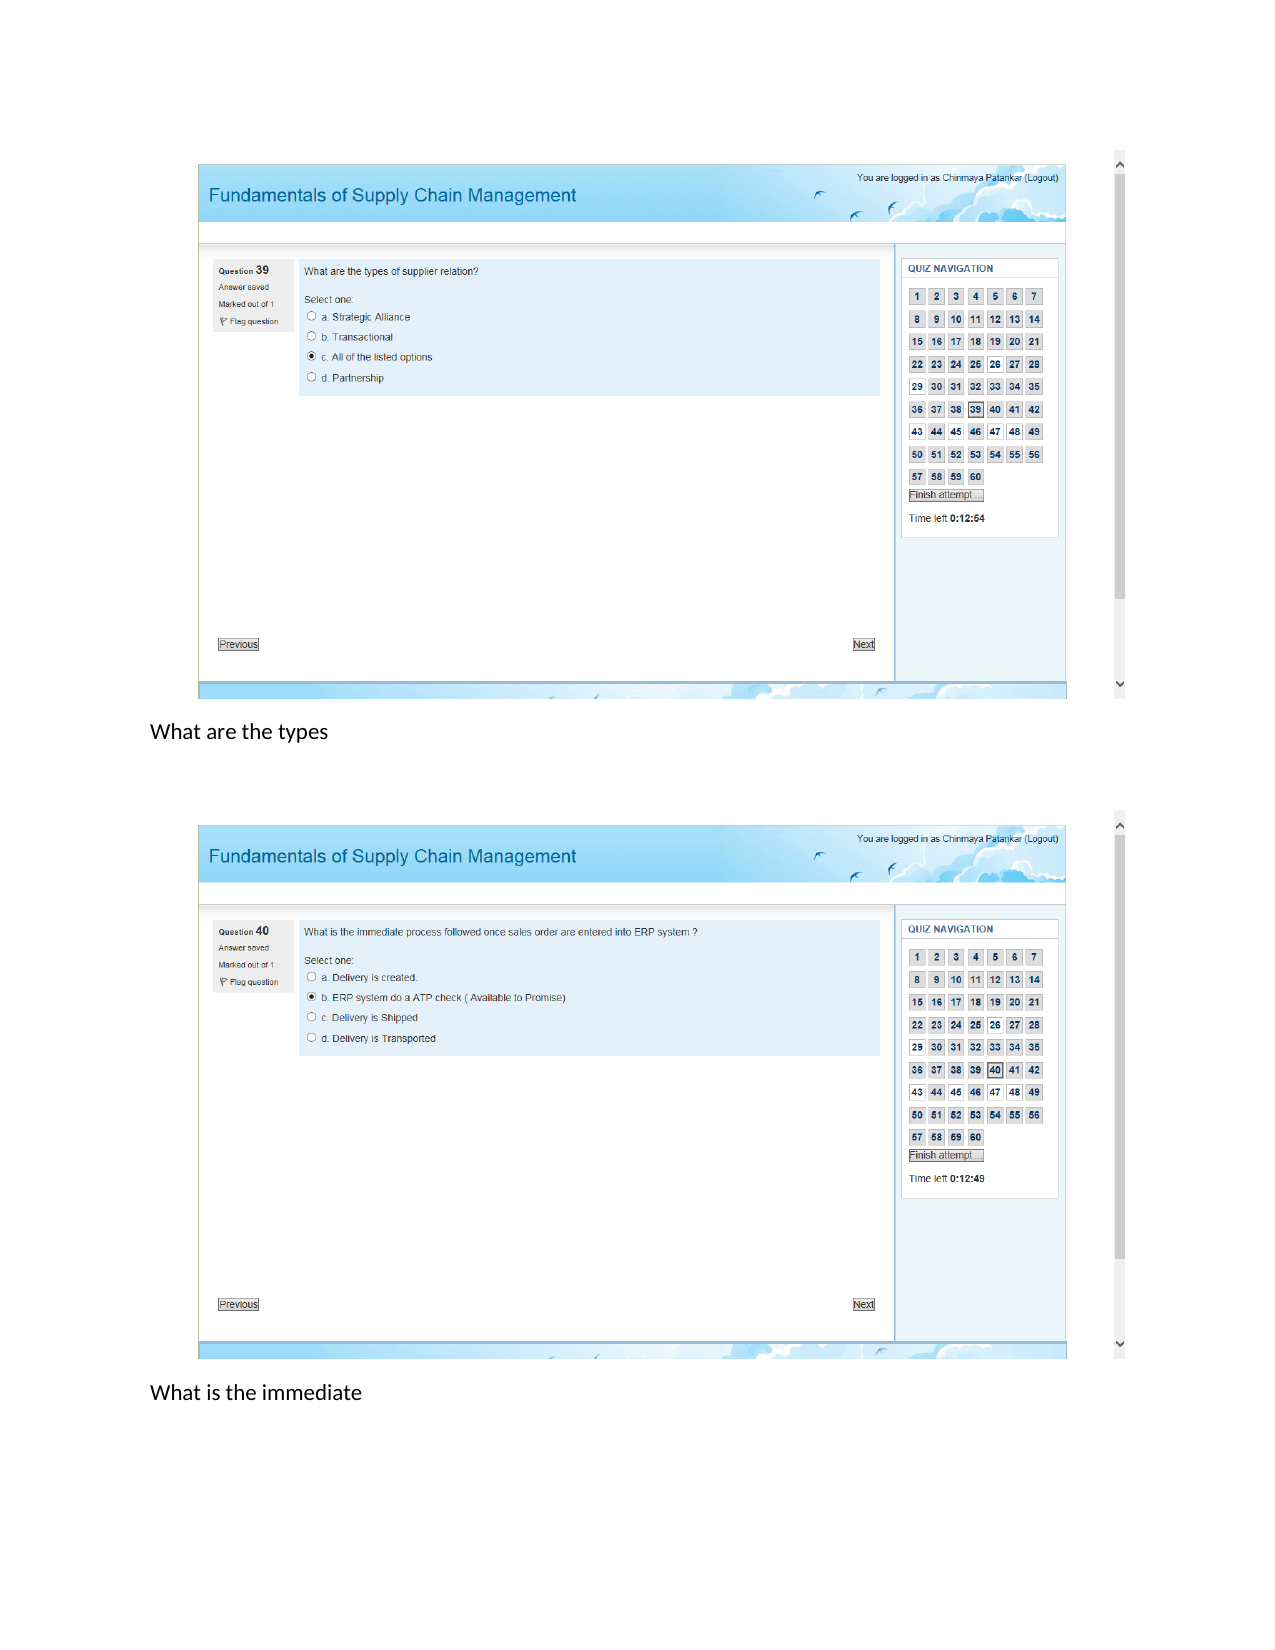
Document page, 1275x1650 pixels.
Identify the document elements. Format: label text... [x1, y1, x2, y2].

picture [150, 150, 1125, 699]
text What is the immediate [150, 1378, 1125, 1406]
text What are the types [150, 717, 1125, 745]
picture [150, 810, 1125, 1359]
